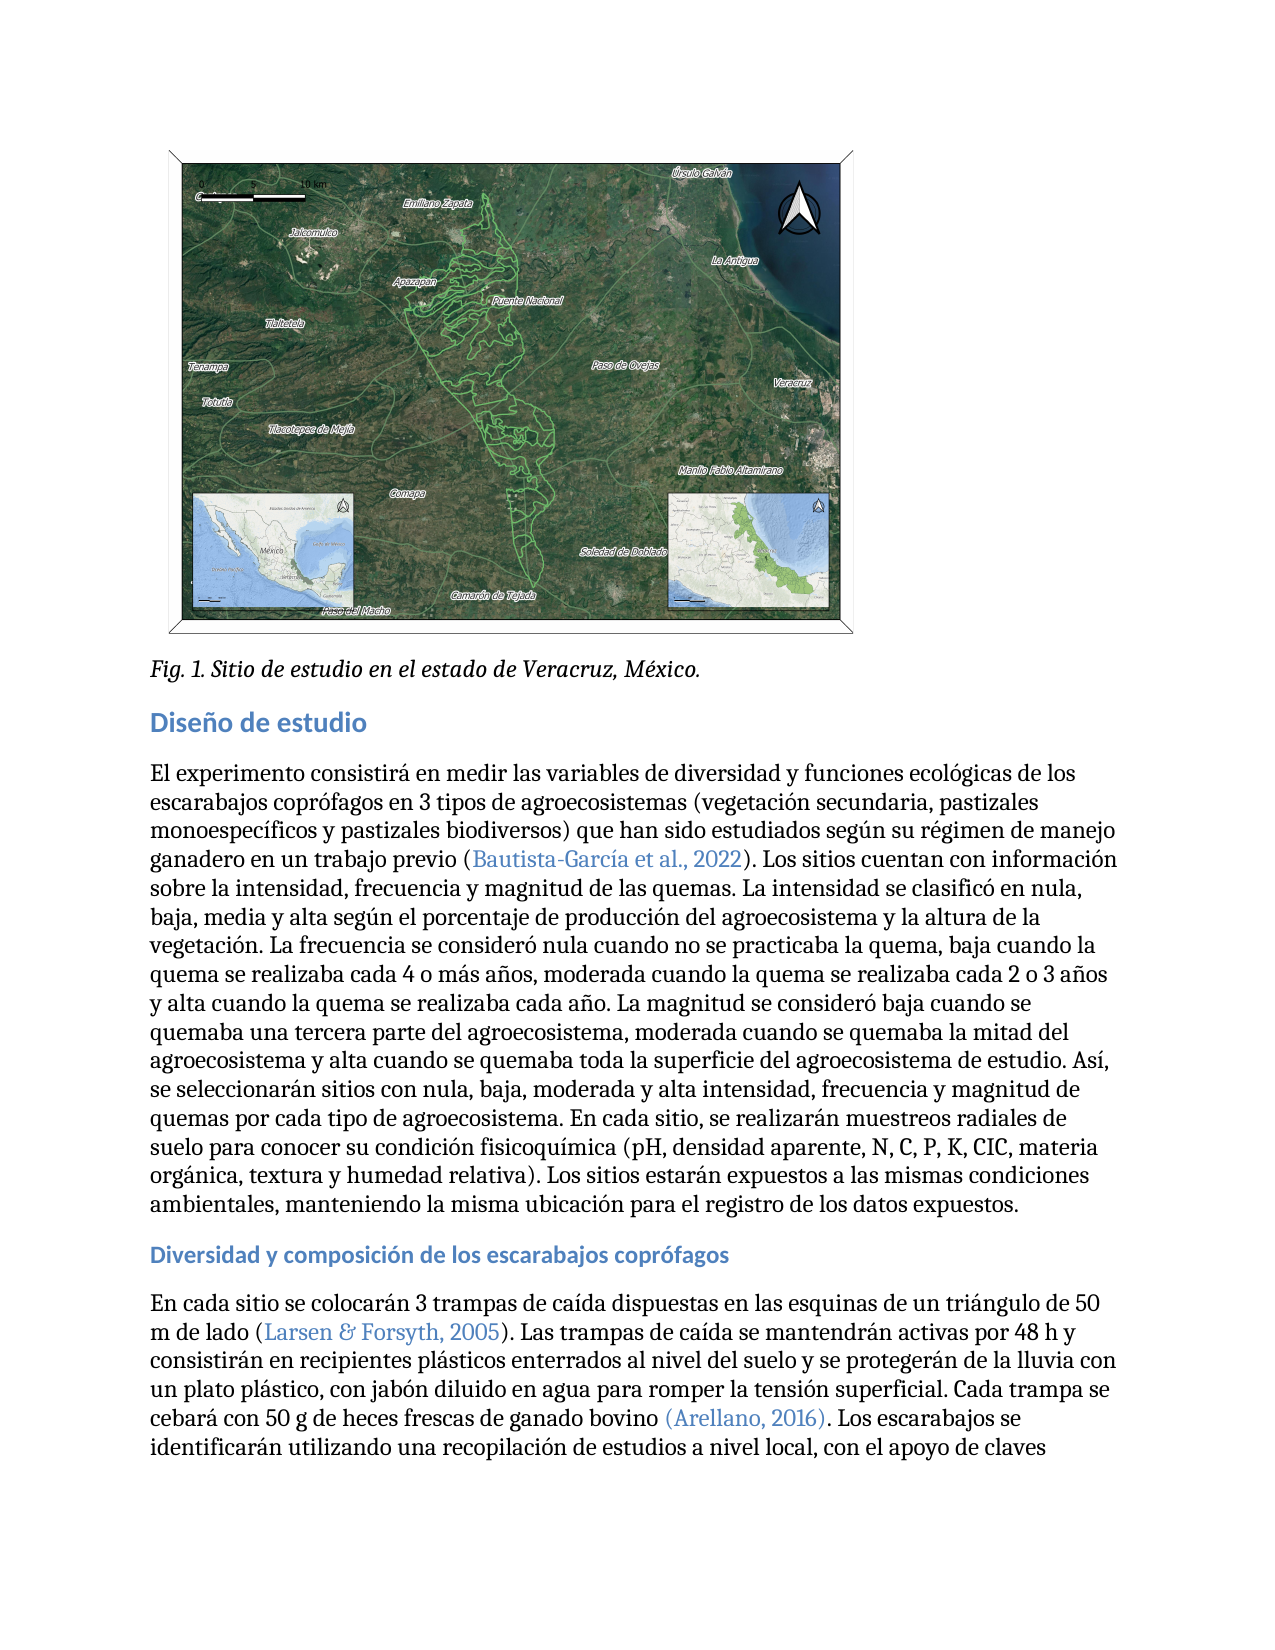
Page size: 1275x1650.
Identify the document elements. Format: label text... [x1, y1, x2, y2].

subtitle Diseño de estudio [150, 704, 1125, 740]
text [150, 1289, 1125, 1461]
picture [168, 150, 854, 634]
text Fig. 1. Sitio de estudio en el estado de Veracruz, México. [150, 655, 1125, 683]
subtitle Diversidad y composición de los escarabajos coprófagos [150, 1239, 1125, 1270]
text El experimento consistirá en medir las variables de diversidad y funciones ecológicas de los escarabajos coprófagos en 3 tipos de agroecosistemas (vegetación secundaria, pastizales monoespecíficos y pastizales biodiversos) que han sido estudiados según su régimen de manejo ganadero en un trabajo previo (Bautista-García et al., 2022). Los sitios cuentan con información sobre la intensidad, frecuencia y magnitud de las quemas. La intensidad se clasificó en nula, baja, media y alta según el porcentaje de producción del agroecosistema y la altura de la vegetación. La frecuencia se consideró nula cuando no se practicaba la quema, baja cuando la quema se realizaba cada 4 o más años, moderada cuando la quema se realizaba cada 2 o 3 años y alta cuando la quema se realizaba cada año. La magnitud se consideró baja cuando se quemaba una tercera parte del agroecosistema, moderada cuando se quemaba la mitad del agroecosistema y alta cuando se quemaba toda la superficie del agroecosistema de estudio. Así, se seleccionarán sitios con nula, baja, moderada y alta intensidad, frecuencia y magnitud de quemas por cada tipo de agroecosistema. En cada sitio, se realizarán muestreos radiales de suelo para conocer su condición fisicoquímica (pH, densidad aparente, N, C, P, K, CIC, materia orgánica, textura y humedad relativa). Los sitios estarán expuestos a las mismas condiciones ambientales, manteniendo la misma ubicación para el registro de los datos expuestos. [150, 759, 1125, 1219]
